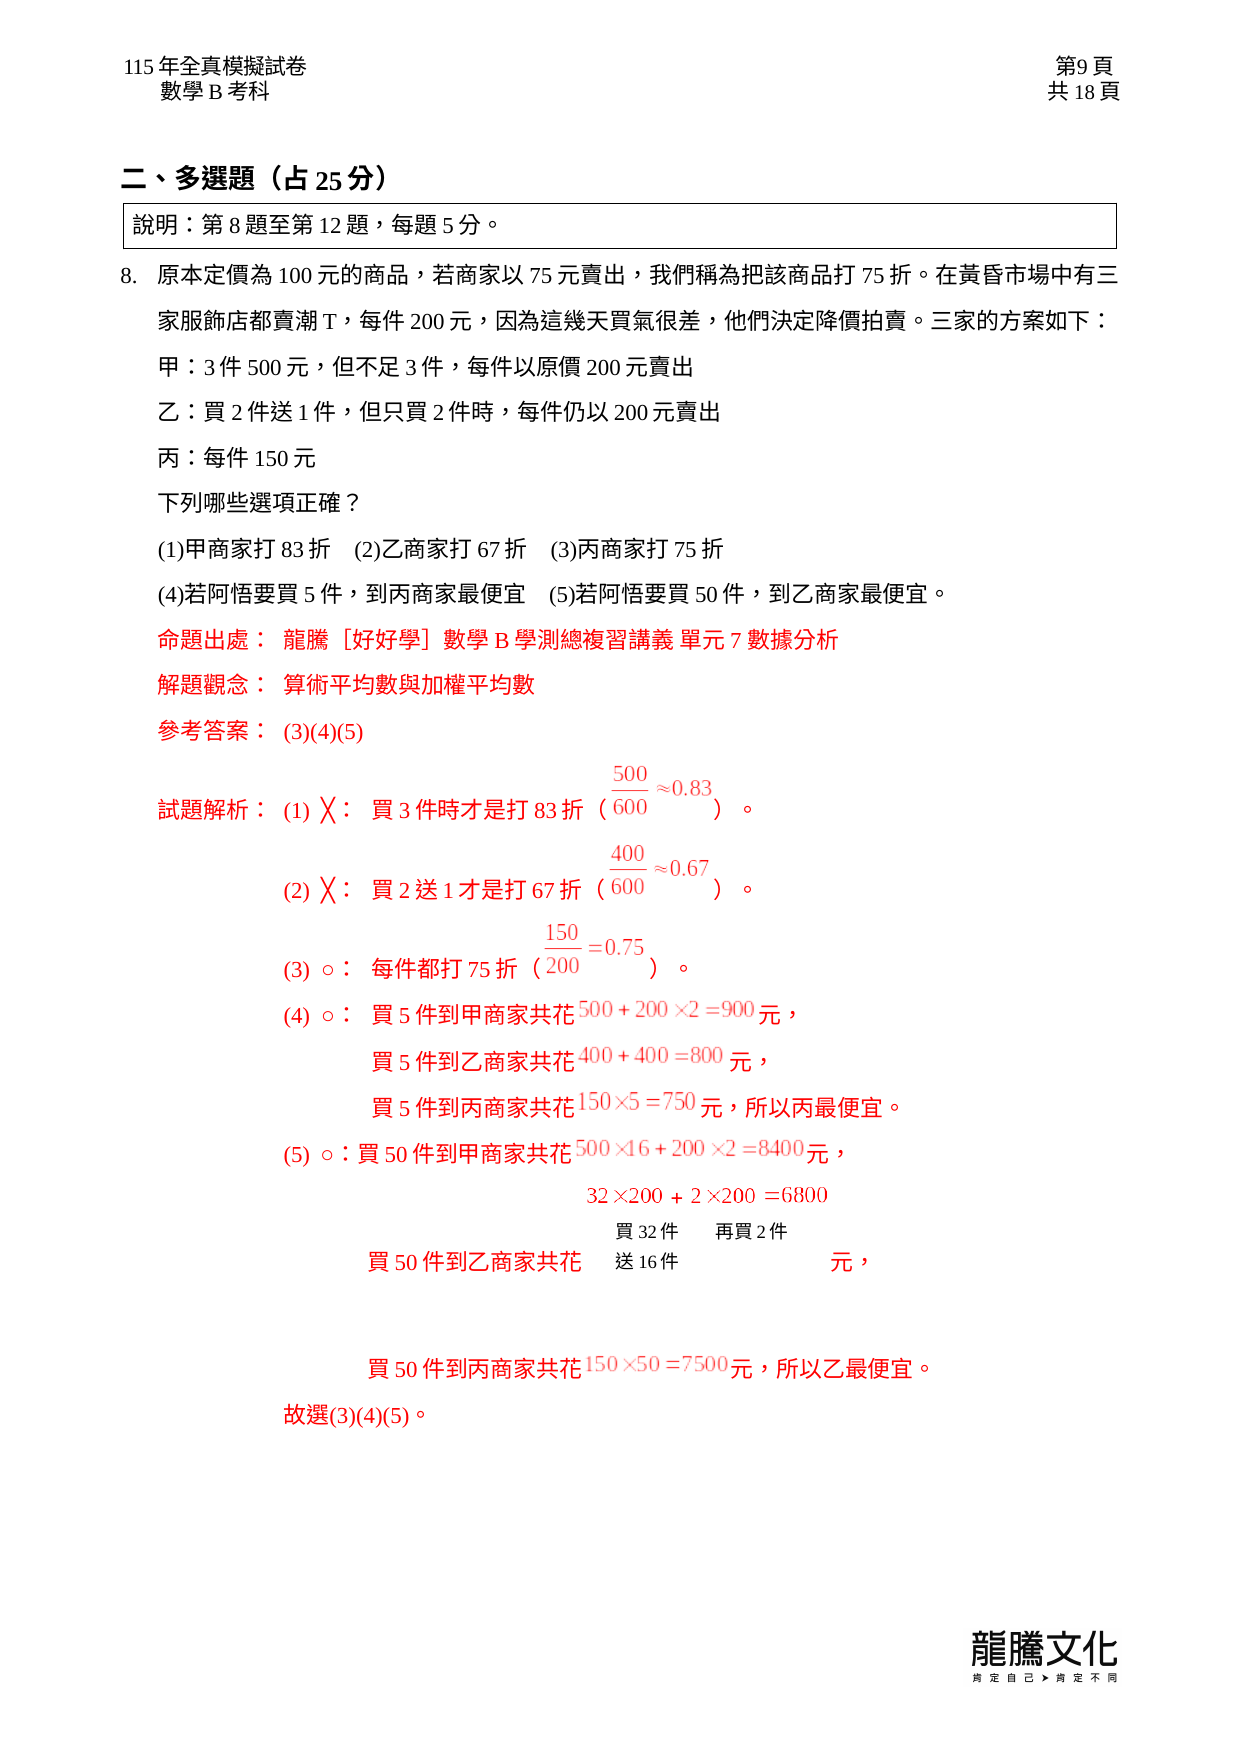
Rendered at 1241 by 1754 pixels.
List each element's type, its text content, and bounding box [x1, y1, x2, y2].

text (4) ○： 買5件到甲商家共花元， [158, 996, 1120, 1030]
text 說明：第8題至第12題，每題5分。 [124, 204, 1116, 248]
text 買5件到丙商家共花元，所以丙最便宜。 [158, 1089, 1120, 1123]
text (2) ╳： 買2送1才是打67折（）。 [158, 838, 1120, 905]
text 解題觀念： 算術平均數與加權平均數 [158, 667, 1120, 700]
text 8. 原本定價為100元的商品，若商家以75元賣出，我們稱為把該商品打75折。在黃昏市場中有三家服飾店都賣潮T，每件200元，因為這幾天買氣很差，他們決定降價拍賣。三家的方案如下： 甲：3件500元，但不足3件，每件以原價200元賣出 乙：買2件送1件，但只買2件時，每件仍以200元賣出 丙：每件150元 下列哪些選項正確？ (1)甲商家打83折 (2)乙商家打67折 (3)丙商家打75折 (4)若阿悟要買5件，到丙商家最便宜 (5)若阿悟要買50件，到乙商家最便宜。 [120, 257, 1120, 609]
text (3) ○： 每件都打75折（）。 [158, 917, 1120, 984]
text 買50件到乙商家共花元， [158, 1181, 1120, 1277]
text 買5件到乙商家共花元， [158, 1043, 1120, 1077]
text 試題解析： (1) ╳： 買3件時才是打83折（）。 [158, 758, 1120, 825]
text 命題出處： 龍騰［好好學］數學B學測總複習講義 單元7 數據分析 [158, 622, 1120, 655]
picture [963, 1628, 1123, 1687]
text 參考答案： (3)(4)(5) [158, 713, 1120, 746]
text 買50件到丙商家共花元，所以乙最便宜。 [158, 1350, 1120, 1384]
text 二、多選題（占25分） [120, 157, 1120, 196]
text (5) ○：買50件到甲商家共花元， [158, 1135, 1120, 1169]
text 故選(3)(4)(5)。 [158, 1397, 1120, 1430]
